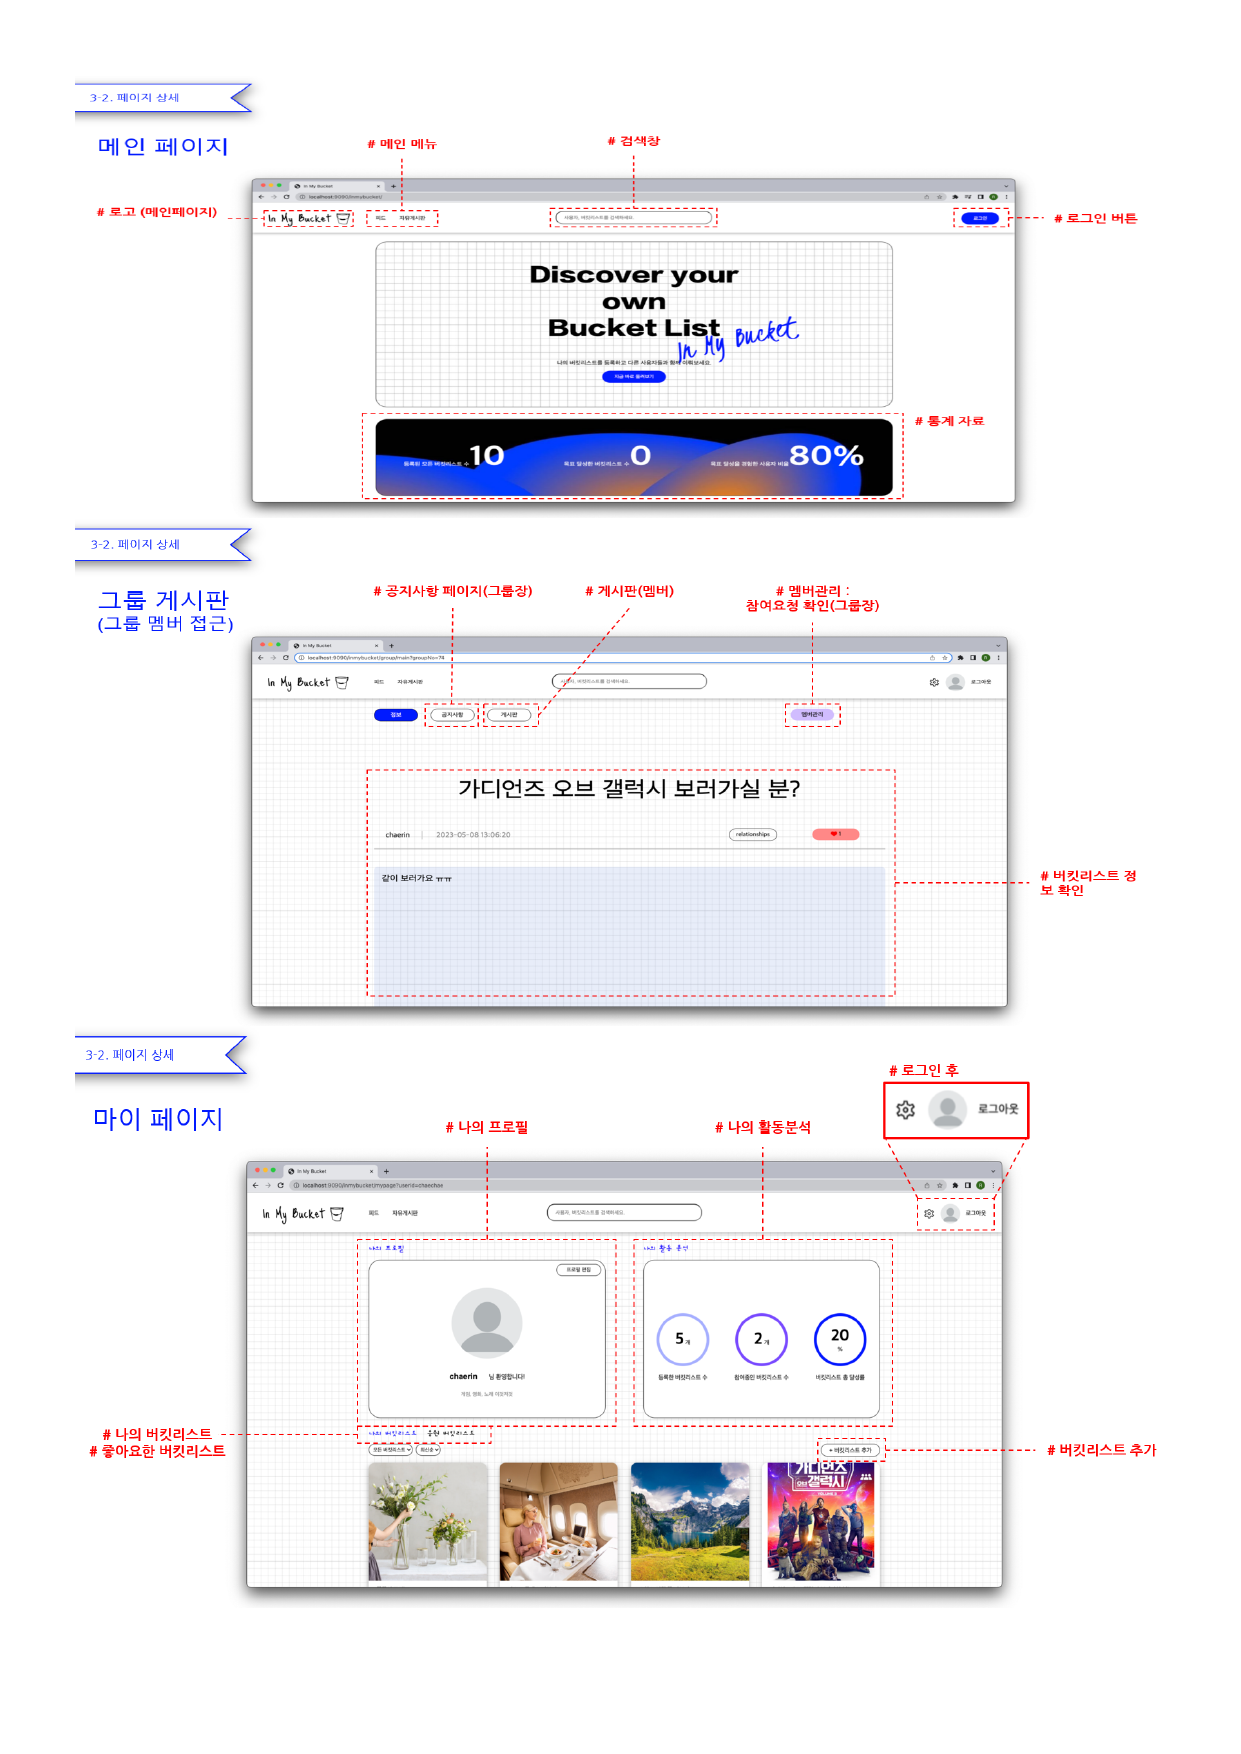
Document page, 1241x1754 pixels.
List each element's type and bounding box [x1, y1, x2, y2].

picture [75, 75, 1169, 1608]
